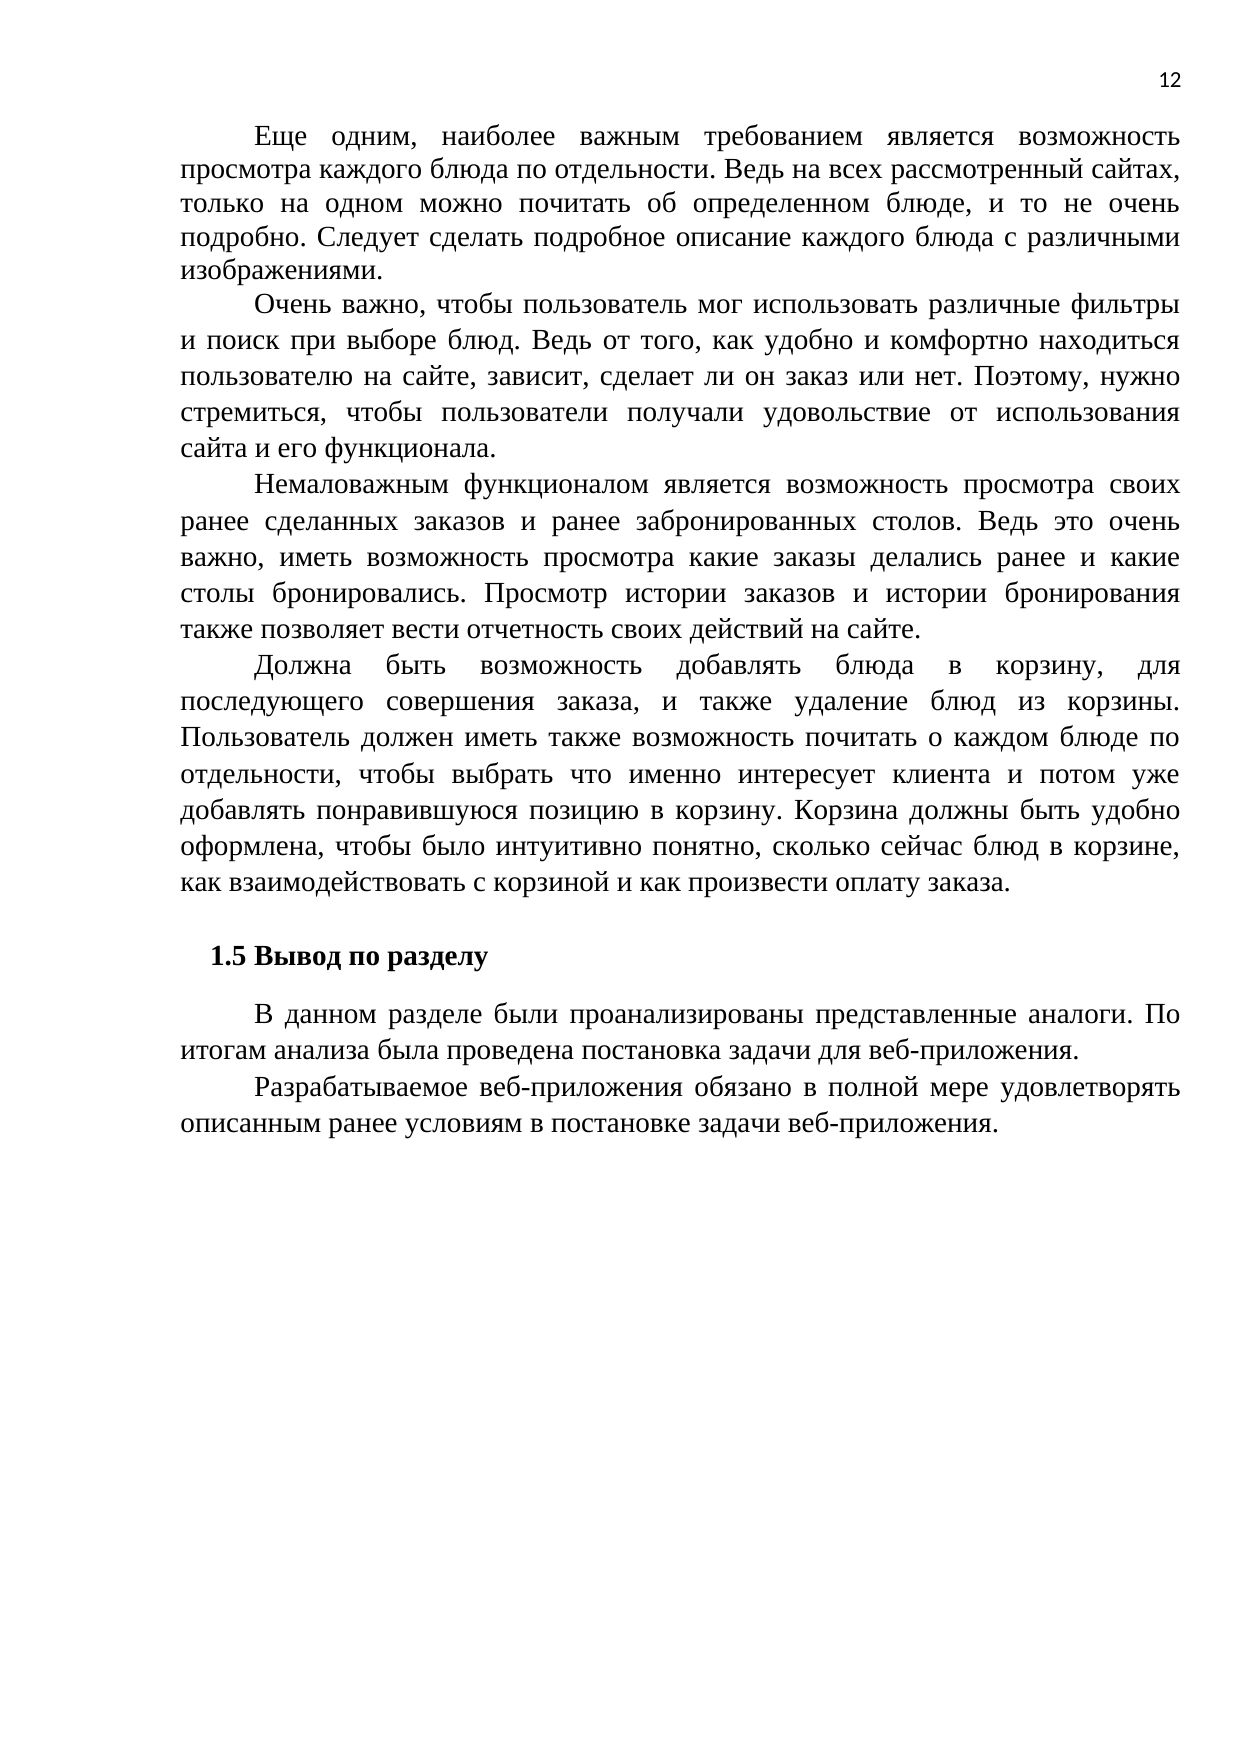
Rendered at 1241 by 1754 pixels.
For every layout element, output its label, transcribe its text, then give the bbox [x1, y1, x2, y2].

text Вывод по разделу [136, 938, 1181, 971]
text Очень важно, чтобы пользователь мог использовать различные фильтры и поиск при выборе блюд. Ведь от того, как удобно и комфортно находиться пользователю на сайте, зависит, сделает ли он заказ или нет. Поэтому, нужно стремиться, чтобы пользователи получали удовольствие от использования сайта и его функционала. [180, 286, 1181, 464]
text Должна быть возможность добавлять блюда в корзину, для последующего совершения заказа, и также удаление блюд из корзины. Пользователь должен иметь также возможность почитать о каждом блюде по отдельности, чтобы выбрать что именно интересует клиента и потом уже добавлять понравившуюся позицию в корзину. Корзина должны быть удобно оформлена, чтобы было интуитивно понятно, сколько сейчас блюд в корзине, как взаимодействовать с корзиной и как произвести оплату заказа. [180, 647, 1181, 898]
text Разрабатываемое веб-приложения обязано в полной мере удовлетворять описанным ранее условиям в постановке задачи веб-приложения. [180, 1069, 1181, 1138]
text Еще одним, наиболее важным требованием является возможность просмотра каждого блюда по отдельности. Ведь на всех рассмотренный сайтах, только на одном можно почитать об определенном блюде, и то не очень подробно. Следует сделать подробное описание каждого блюда с различными изображениями. [180, 118, 1181, 286]
text Немаловажным функционалом является возможность просмотра своих ранее сделанных заказов и ранее забронированных столов. Ведь это очень важно, иметь возможность просмотра какие заказы делались ранее и какие столы бронировались. Просмотр истории заказов и истории бронирования также позволяет вести отчетность своих действий на сайте. [180, 467, 1181, 645]
text В данном разделе были проанализированы представленные аналоги. По итогам анализа была проведена постановка задачи для веб-приложения. [180, 996, 1181, 1066]
